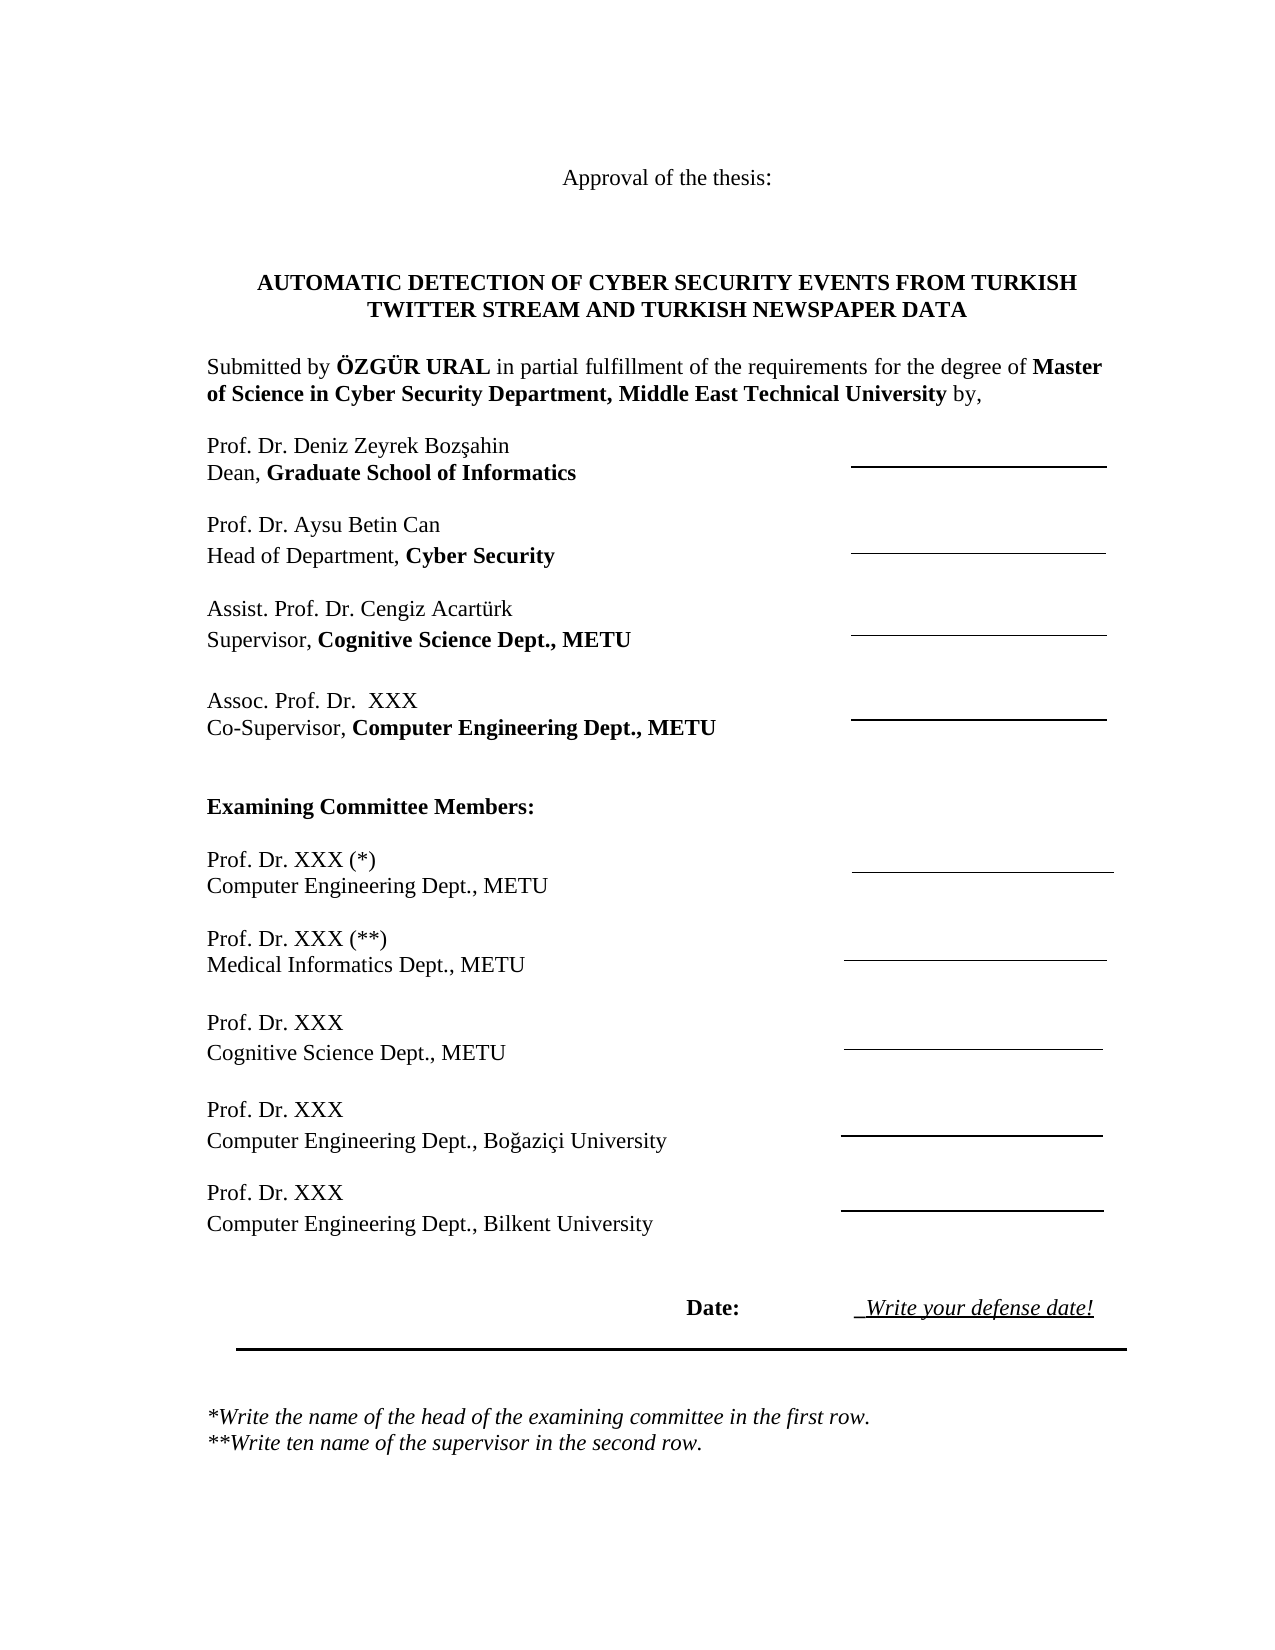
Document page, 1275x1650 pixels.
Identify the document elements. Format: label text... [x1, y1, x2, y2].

text Prof. Dr. Deniz Zeyrek Bozşahin [207, 432, 662, 459]
text Prof. Dr. XXX [207, 1179, 662, 1206]
text Submitted by ÖZGÜR URAL in partial fulfillment of the requirements for the degree of Master of Science in Cyber Security Department, Middle East Technical University by, [207, 353, 1122, 406]
text **Write ten name of the supervisor in the second row. [207, 1429, 1127, 1456]
text Computer Engineering Dept., Bilkent University [207, 1210, 738, 1237]
text Assist. Prof. Dr. Cengiz Acartürk [207, 595, 662, 621]
text Supervisor, Cognitive Science Dept., METU [207, 626, 677, 652]
text Date: _Write your defense date! [686, 1292, 1127, 1320]
text Head of Department, Cyber Security [207, 542, 677, 568]
text Prof. Dr. XXX (**) [207, 925, 812, 952]
text Computer Engineering Dept., METU [207, 872, 692, 899]
text Cognitive Science Dept., METU [207, 1039, 797, 1066]
text *Write the name of the head of the examining committee in the first row. [207, 1403, 1127, 1429]
text Dean, Graduate School of Informatics [207, 459, 783, 485]
text Prof. Dr. XXX [207, 1008, 797, 1035]
text AUTOMATIC DETECTION OF CYBER SECURITY EVENTS FROM TURKISH TWITTER STREAM AND TURKISH NEWSPAPER DATA [207, 269, 1127, 322]
text Prof. Dr. XXX (*) [207, 846, 692, 872]
text Approval of the thesis: [207, 162, 1127, 190]
text Prof. Dr. XXX [207, 1096, 692, 1122]
text Prof. Dr. Aysu Betin Can [207, 512, 605, 538]
text Computer Engineering Dept., Boğaziçi University [207, 1127, 692, 1153]
text Co-Supervisor, Computer Engineering Dept., METU [207, 714, 1127, 740]
text Medical Informatics Dept., METU [207, 952, 827, 978]
text Examining Committee Members: [207, 793, 633, 820]
text Assoc. Prof. Dr. XXX [207, 687, 677, 714]
